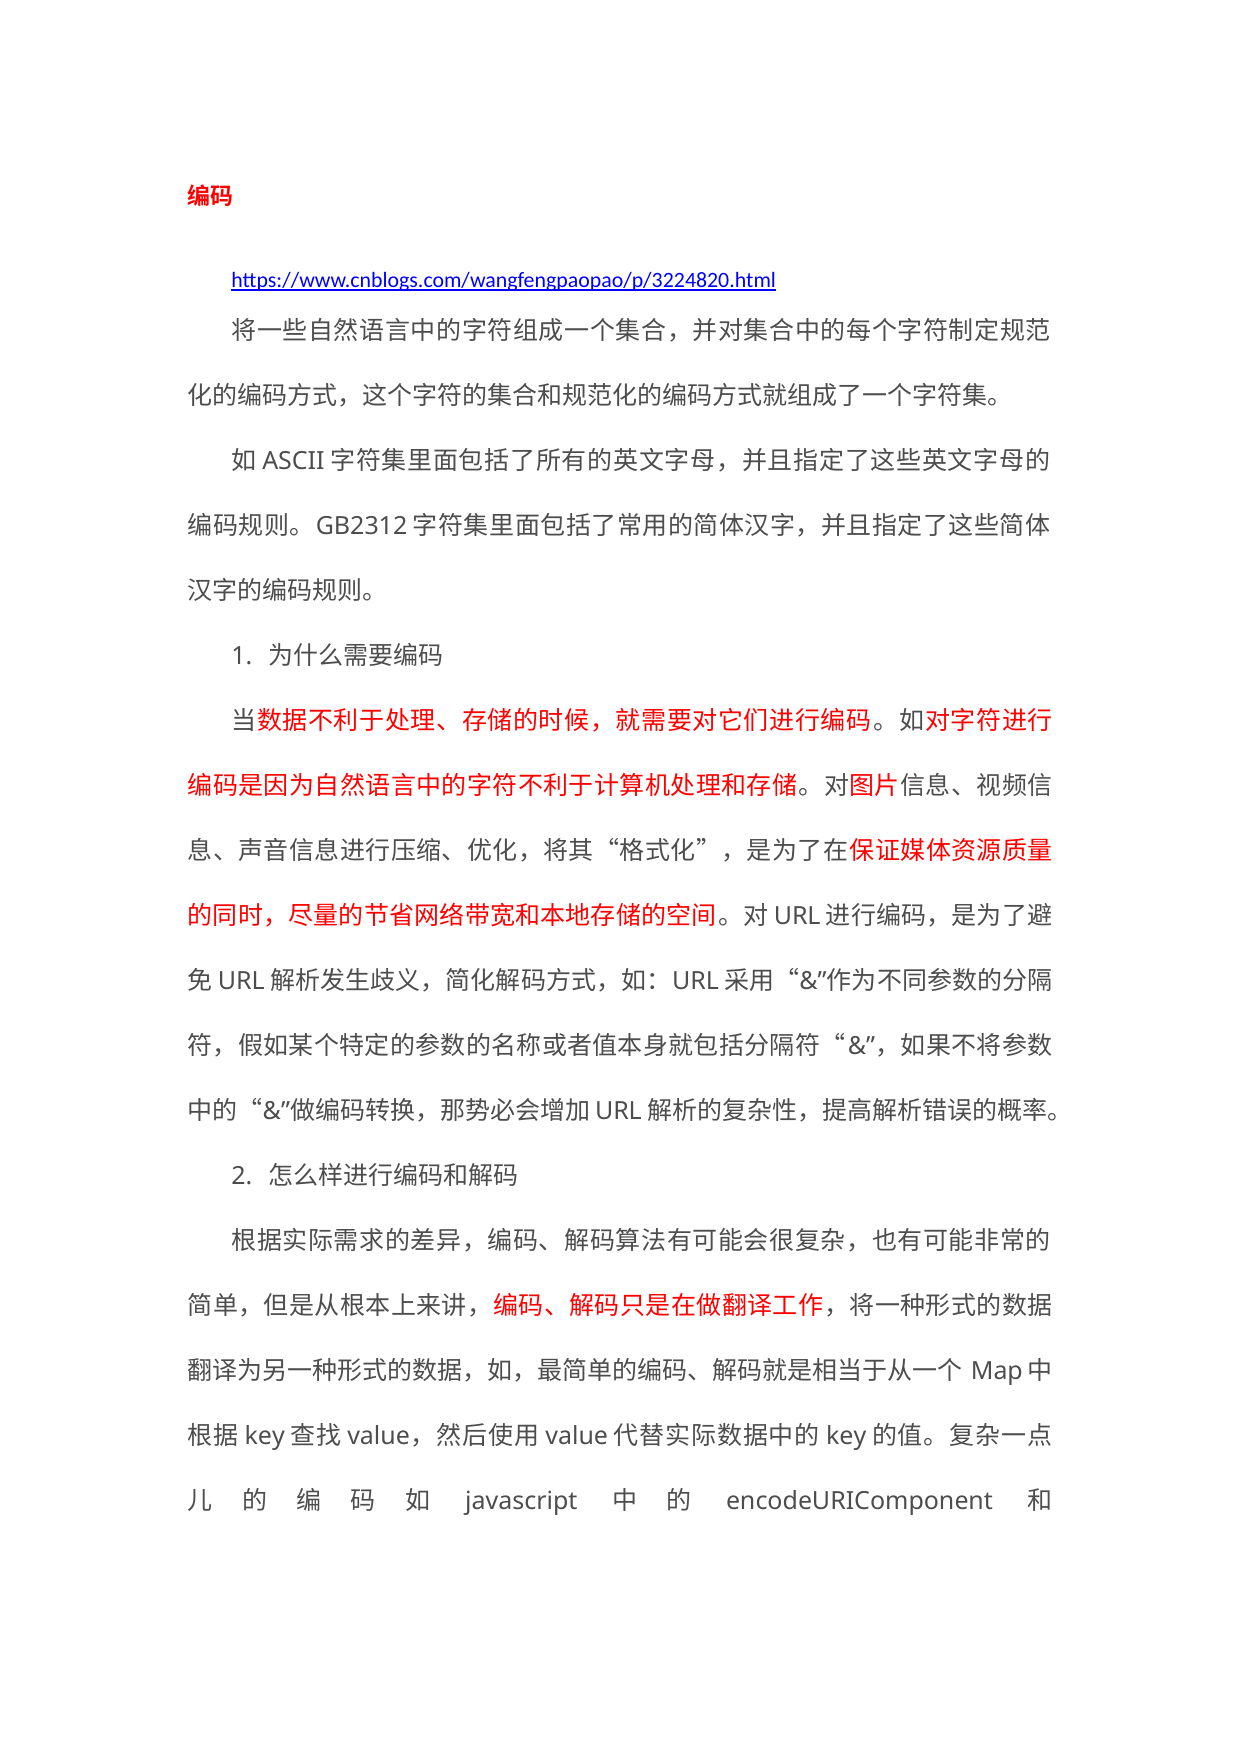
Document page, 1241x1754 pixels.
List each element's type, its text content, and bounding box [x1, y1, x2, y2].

text 如ASCII字符集里面包括了所有的英文字母，并且指定了这些英文字母的编码规则。GB2312字符集里面包括了常用的简体汉字，并且指定了这些简体汉字的编码规则。 [187, 426, 1053, 621]
subtitle 编码 [187, 162, 1053, 227]
text 当数据不利于处理、存储的时候，就需要对它们进行编码。如对字符进行编码是因为自然语言中的字符不利于计算机处理和存储。对图片信息、视频信息、声音信息进行压缩、优化，将其“格式化”，是为了在保证媒体资源质量的同时，尽量的节省网络带宽和本地存储的空间。对URL进行编码，是为了避免URL解析发生歧义，简化解码方式，如：URL采用“&”作为不同参数的分隔符，假如某个特定的参数的名称或者值本身就包括分隔符“&”，如果不将参数中的“&”做编码转换，那势必会增加URL解析的复杂性，提高解析错误的概率。 [187, 686, 1053, 1141]
text 将一些自然语言中的字符组成一个集合，并对集合中的每个字符制定规范化的编码方式，这个字符的集合和规范化的编码方式就组成了一个字符集。 [187, 296, 1053, 426]
list 为什么需要编码 [231, 621, 1053, 686]
list 怎么样进行编码和解码 [231, 1141, 1053, 1206]
text https://www.cnblogs.com/wangfengpaopao/p/3224820.html [231, 264, 1053, 296]
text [187, 1206, 1053, 1531]
